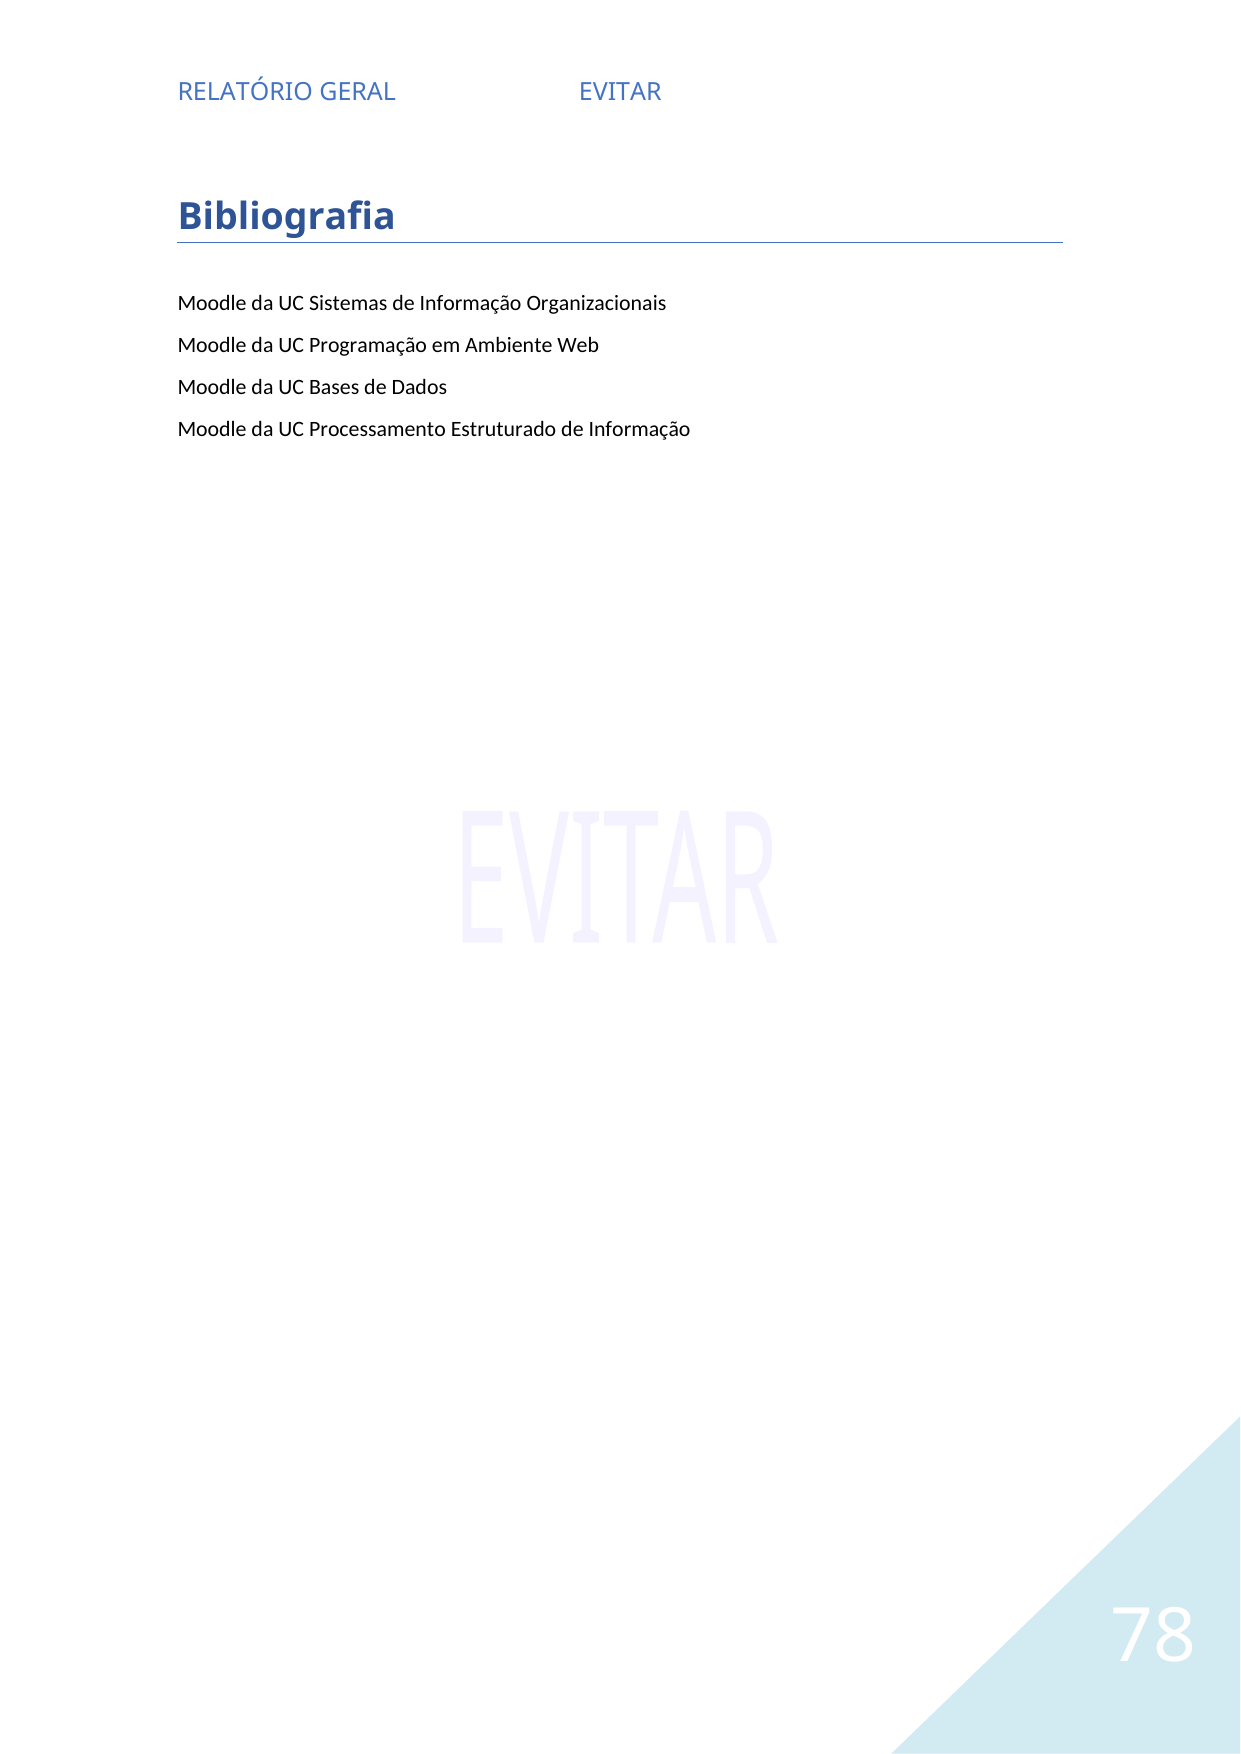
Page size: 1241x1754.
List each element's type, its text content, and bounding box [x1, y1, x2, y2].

text Moodle da UC Processamento Estruturado de Informação [177, 415, 1063, 441]
text Moodle da UC Bases de Dados [177, 373, 1063, 399]
subtitle Bibliografia [177, 189, 1063, 242]
text Moodle da UC Programação em Ambiente Web [177, 331, 1063, 358]
text Moodle da UC Sistemas de Informação Organizacionais [177, 289, 1063, 316]
